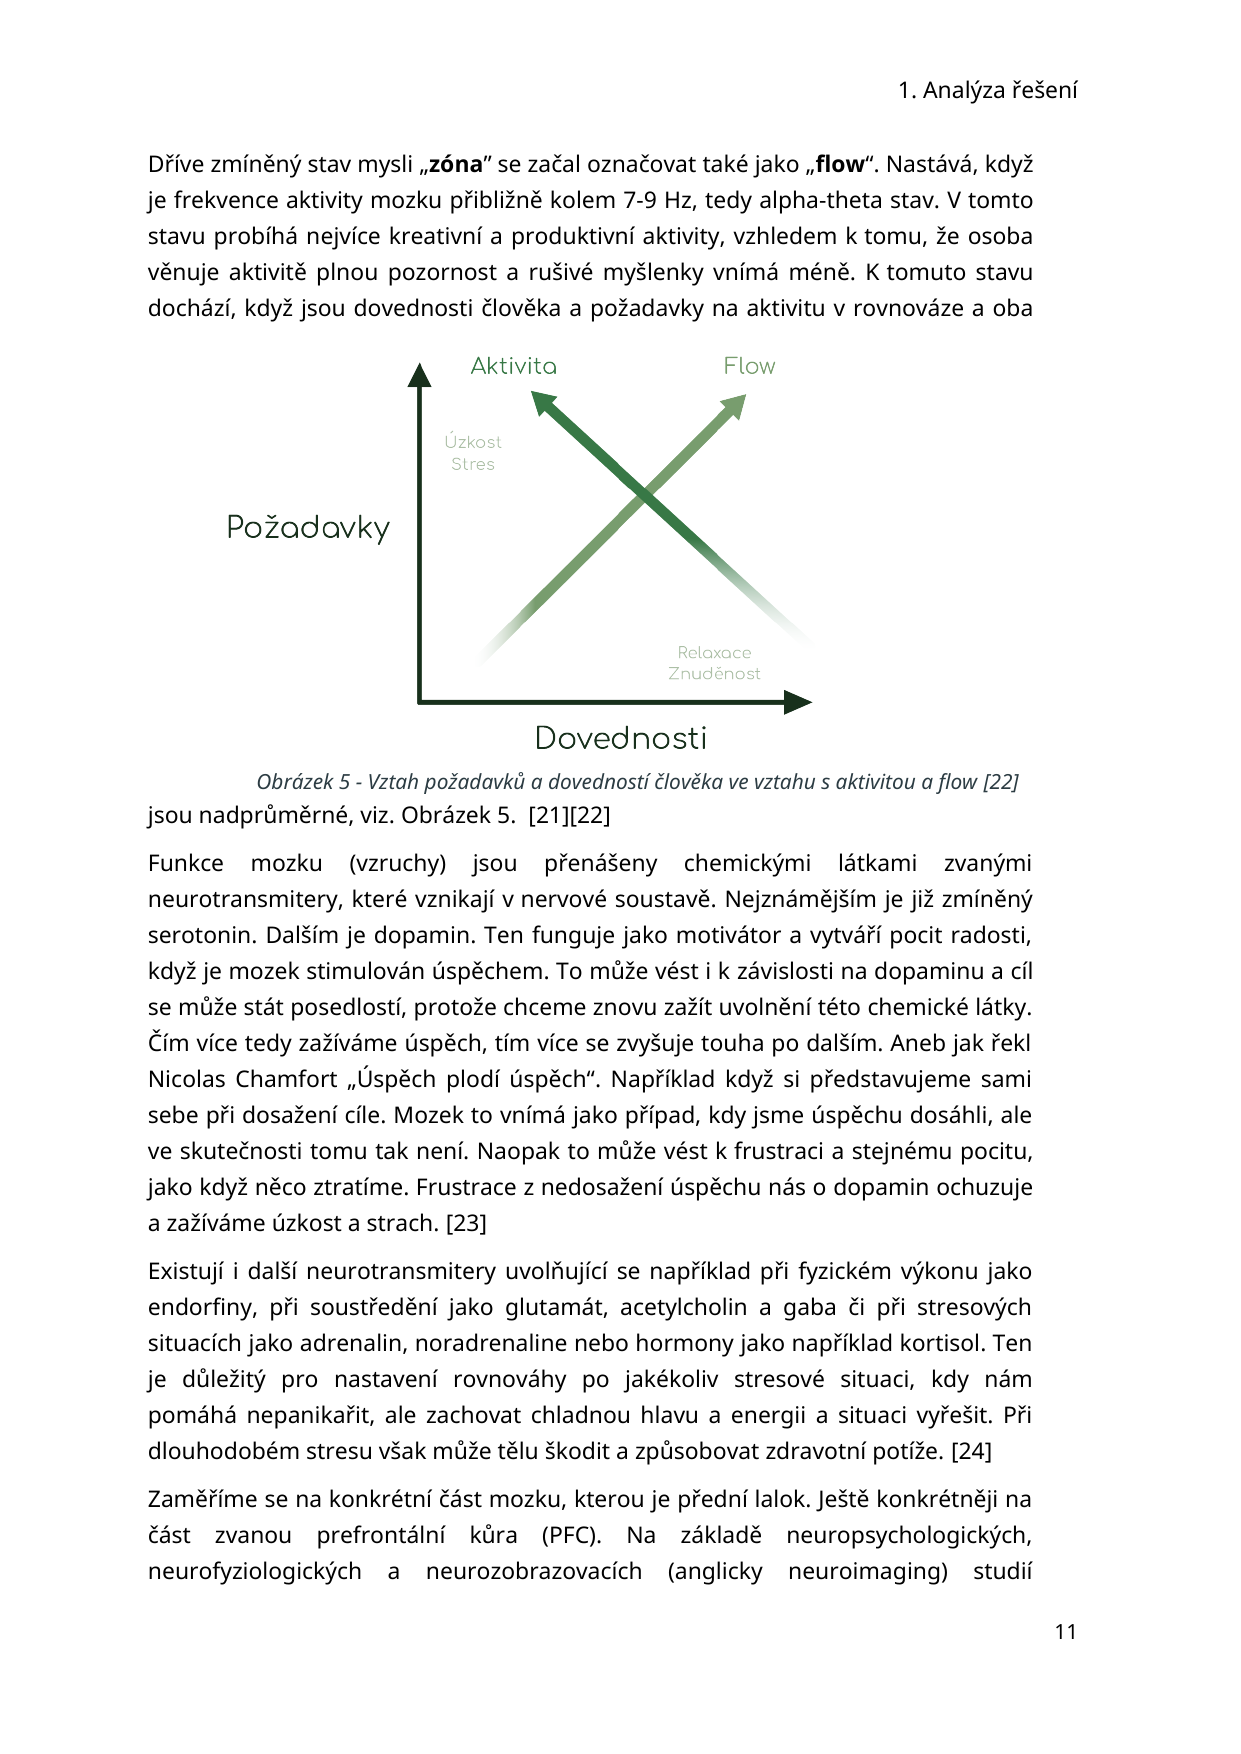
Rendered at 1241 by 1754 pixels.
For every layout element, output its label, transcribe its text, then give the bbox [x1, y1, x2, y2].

text Funkce mozku (vzruchy) jsou přenášeny chemickými látkami zvanými neurotransmitery, které vznikají v nervové soustavě. Nejznámějším je již zmíněný serotonin. Dalším je dopamin. Ten funguje jako motivátor a vytváří pocit radosti, když je mozek stimulován úspěchem. To může vést i k závislosti na dopaminu a cíl se může stát posedlostí, protože chceme znovu zažít uvolnění této chemické látky. Čím více tedy zažíváme úspěch, tím více se zvyšuje touha po dalším. Aneb jak řekl Nicolas Chamfort „Úspěch plodí úspěch“. Například když si představujeme sami sebe při dosažení cíle. Mozek to vnímá jako případ, kdy jsme úspěchu dosáhli, ale ve skutečnosti tomu tak není. Naopak to může vést k frustraci a stejnému pocitu, jako když něco ztratíme. Frustrace z nedosažení úspěchu nás o dopamin ochuzuje a zažíváme úzkost a strach. [23] [148, 847, 1033, 1238]
text Existují i další neurotransmitery uvolňující se například při fyzickém výkonu jako endorfiny, při soustředění jako glutamát, acetylcholin a gaba či při stresových situacích jako adrenalin, noradrenaline nebo hormony jako například kortisol. Ten je důležitý pro nastavení rovnováhy po jakékoliv stresové situaci, kdy nám pomáhá nepanikařit, ale zachovat chladnou hlavu a energii a situaci vyřešit. Při dlouhodobém stresu však může tělu škodit a způsobovat zdravotní potíže. [24] [148, 1255, 1033, 1466]
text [148, 1483, 1033, 1586]
picture [225, 355, 816, 757]
